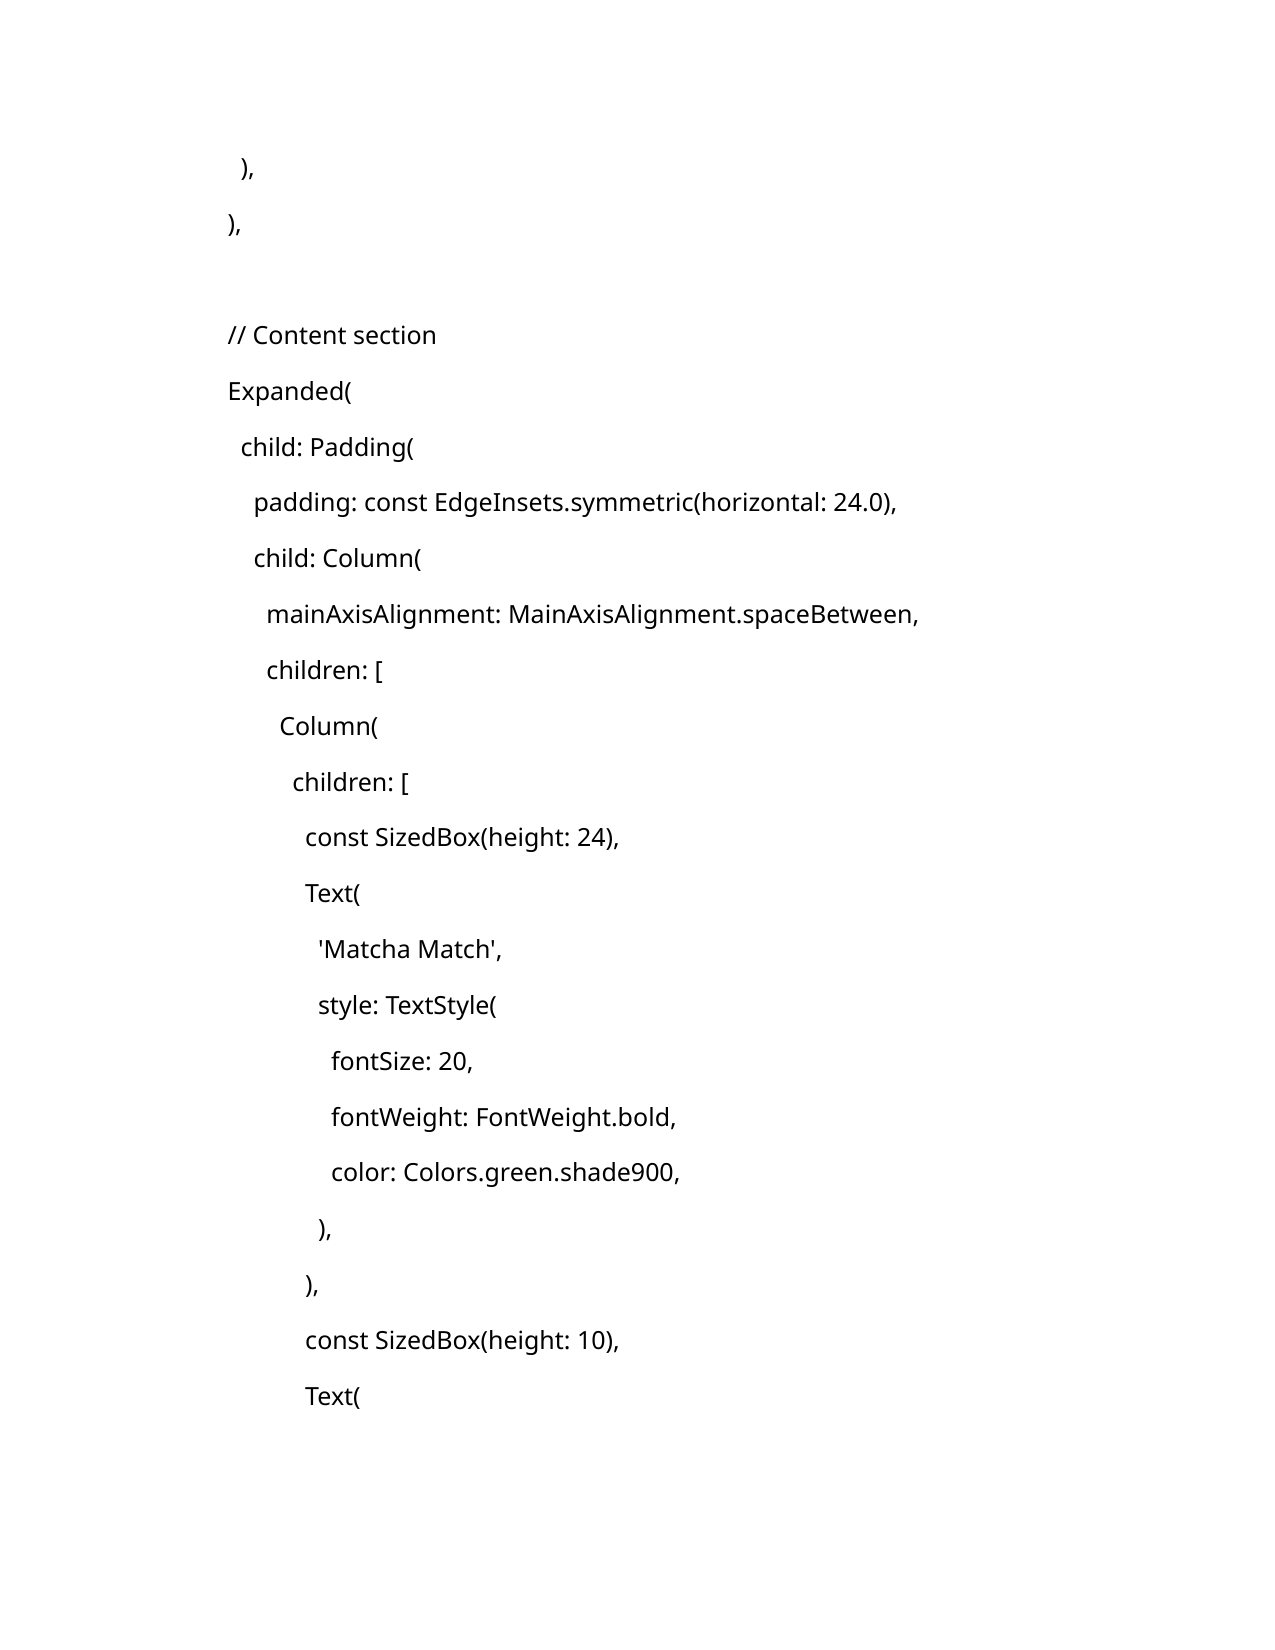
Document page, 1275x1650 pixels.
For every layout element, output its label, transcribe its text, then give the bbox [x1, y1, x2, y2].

text 'Matcha Match', [150, 932, 1125, 966]
text child: Column( [150, 541, 1125, 575]
text ), [150, 150, 1125, 184]
text Column( [150, 708, 1125, 742]
text style: TextStyle( [150, 987, 1125, 1022]
text ), [150, 1211, 1125, 1245]
text children: [ [150, 764, 1125, 798]
text children: [ [150, 652, 1125, 687]
text Text( [150, 876, 1125, 910]
text color: Colors.green.shade900, [150, 1155, 1125, 1189]
text mainAxisAlignment: MainAxisAlignment.spaceBetween, [150, 597, 1125, 631]
text padding: const EdgeInsets.symmetric(horizontal: 24.0), [150, 485, 1125, 519]
text fontSize: 20, [150, 1043, 1125, 1077]
text Expanded( [150, 373, 1125, 407]
text fontWeight: FontWeight.bold, [150, 1099, 1125, 1133]
text const SizedBox(height: 24), [150, 820, 1125, 854]
text ), [150, 206, 1125, 240]
text ), [150, 1267, 1125, 1301]
text // Content section [150, 317, 1125, 352]
text const SizedBox(height: 10), [150, 1322, 1125, 1357]
text child: Padding( [150, 429, 1125, 463]
text Text( [150, 1378, 1125, 1412]
